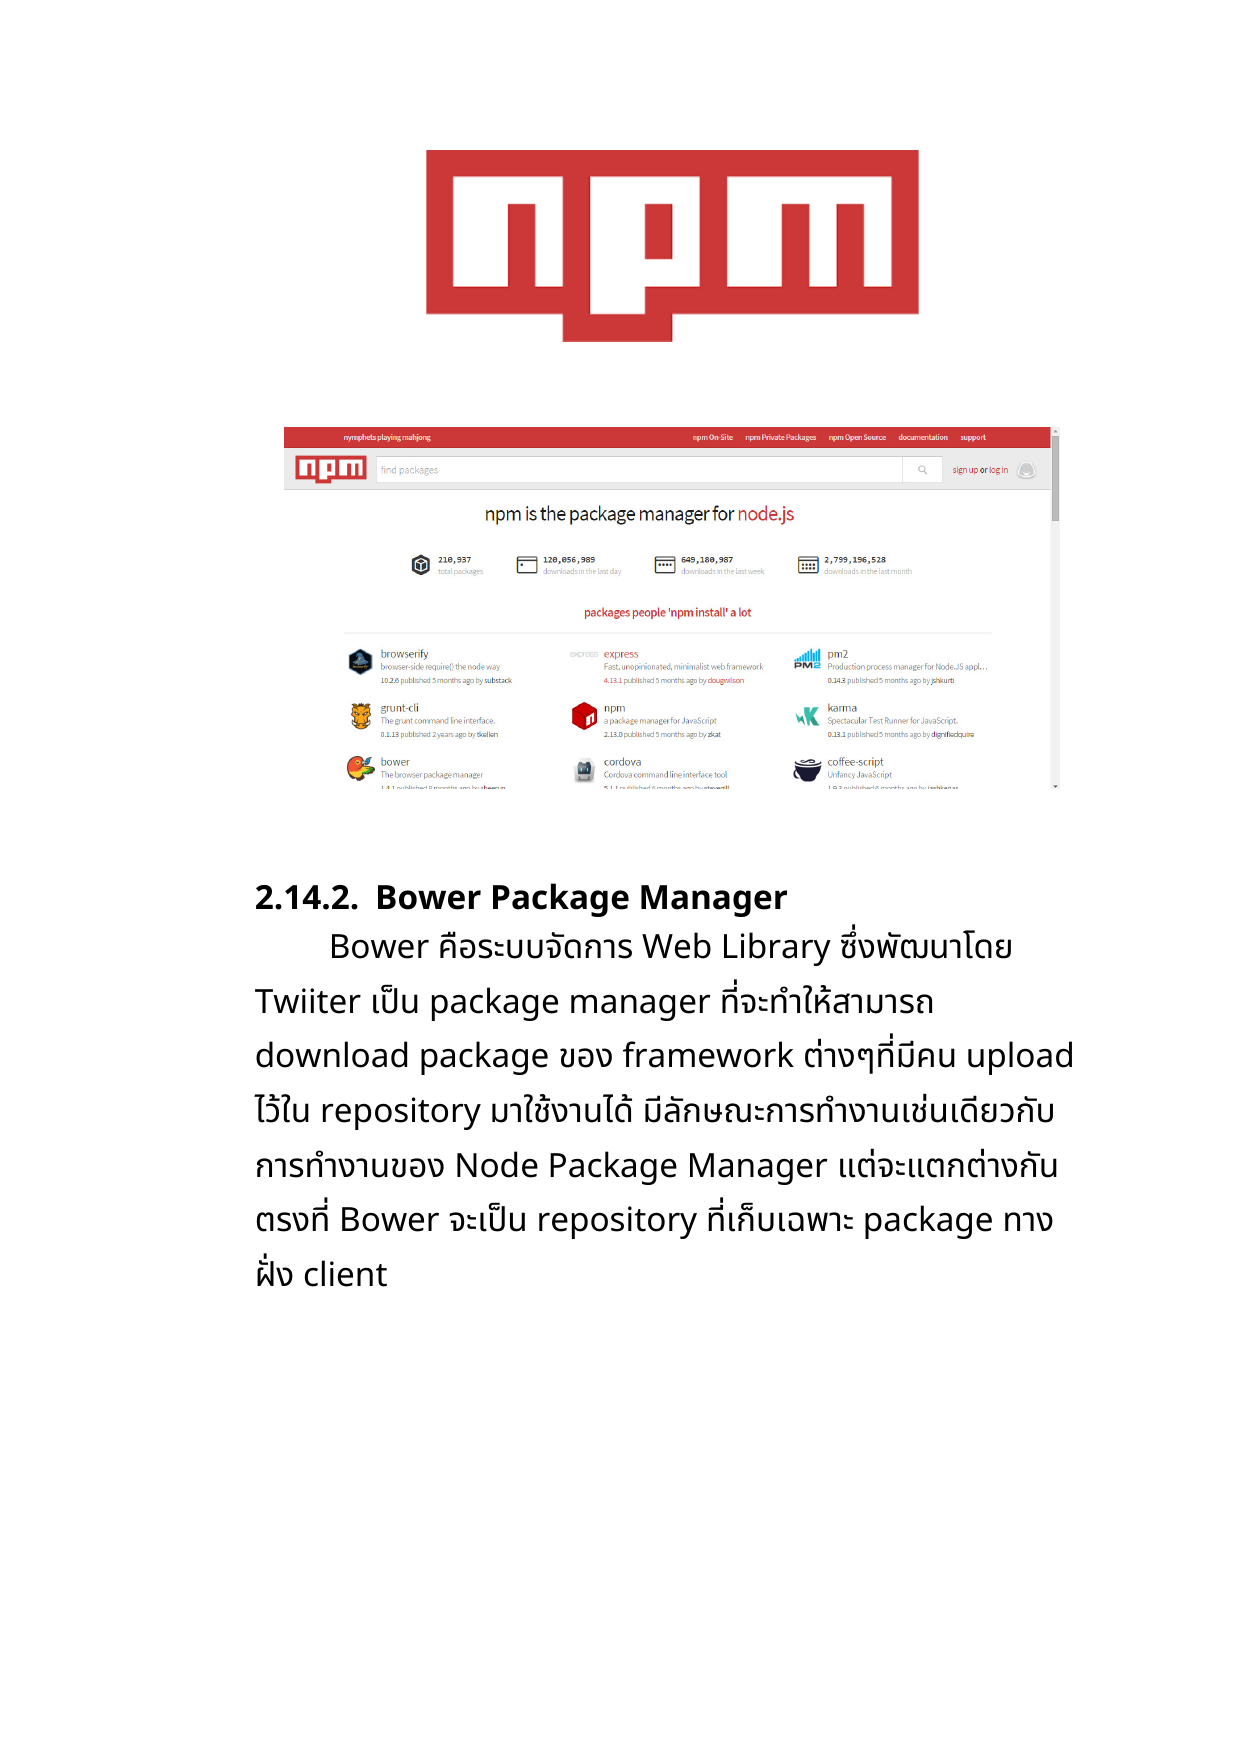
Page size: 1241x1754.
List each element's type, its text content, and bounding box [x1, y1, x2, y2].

text Bower คือระบบจัดการ Web Library ซึ่งพัฒนาโดย Twiiter เป็น package manager ที่จะทำให้สามารถ download package ของ framework ต่างๆที่มีคน upload ไว้ใน repository มาใช้งานได้ มีลักษณะการทำงานเช่นเดียวกับการทำงานของ Node Package Manager แต่จะแตกต่างกันตรงที่ Bower จะเป็น repository ที่เก็บเฉพาะ package ทางฝั่ง client [254, 923, 1090, 1301]
picture [284, 427, 1060, 789]
picture [426, 150, 919, 342]
subtitle Bower Package Manager [254, 874, 1090, 919]
